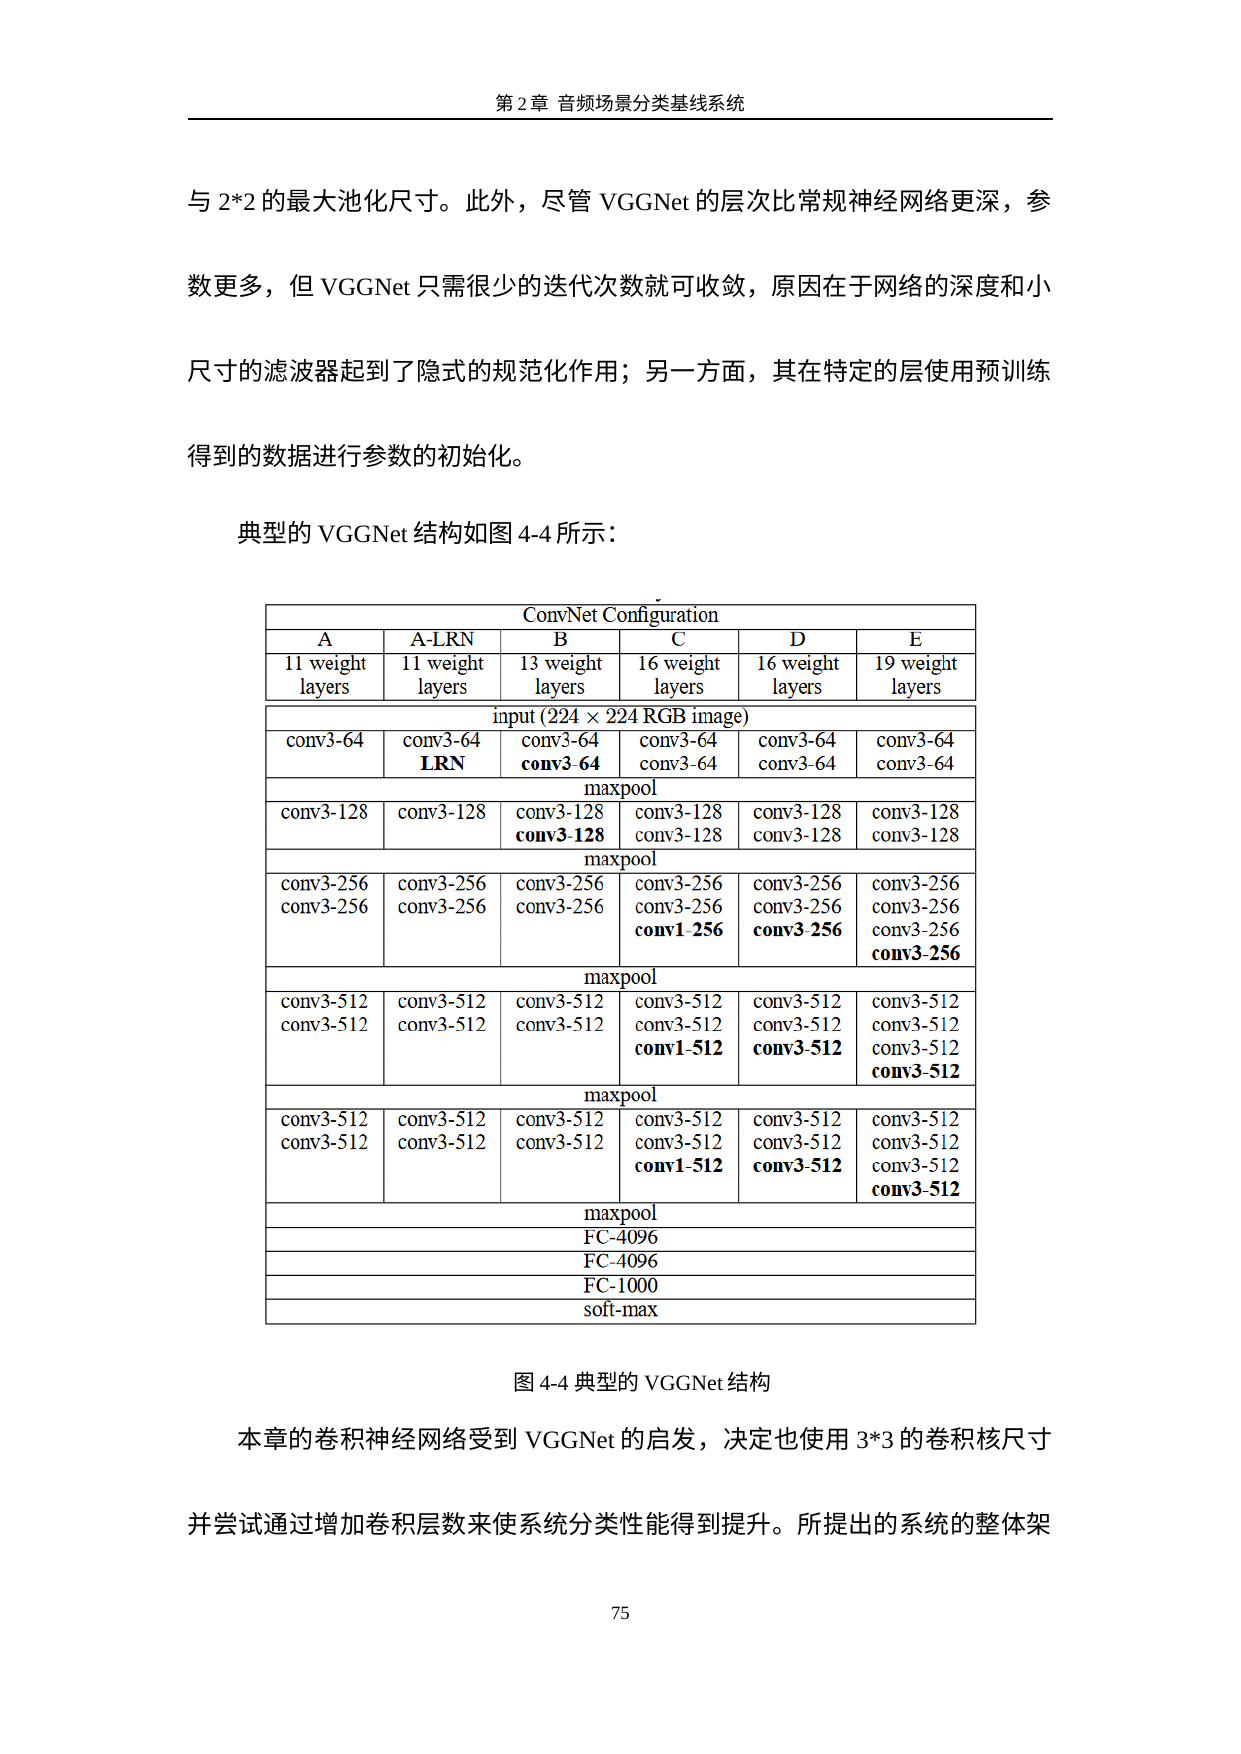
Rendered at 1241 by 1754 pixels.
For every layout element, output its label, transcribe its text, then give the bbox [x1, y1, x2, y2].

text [187, 166, 1053, 488]
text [187, 1404, 1053, 1557]
text 典型的VGGNet结构如图4-4所示： [187, 497, 1053, 565]
picture [262, 599, 978, 1330]
subtitle 图4-4 典型的VGGNet结构 [187, 1364, 1053, 1398]
